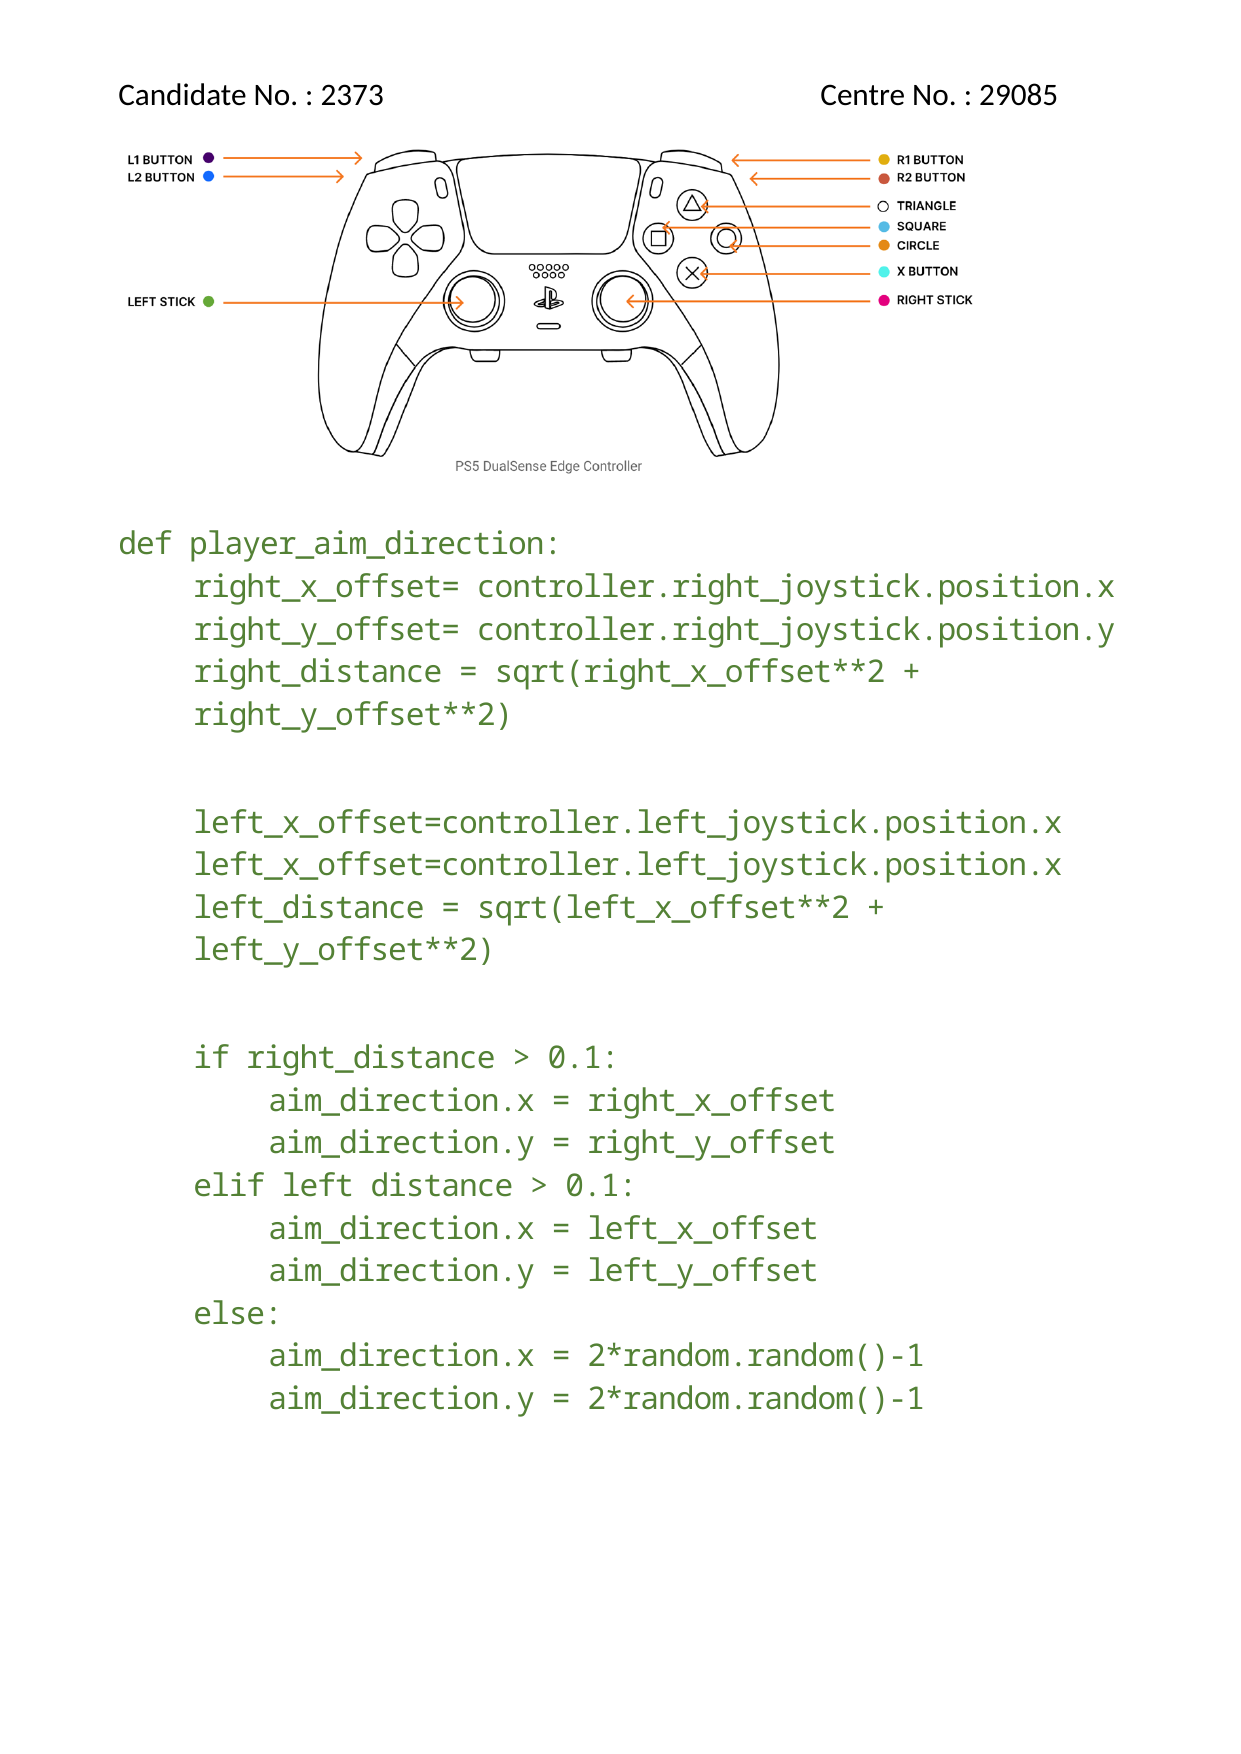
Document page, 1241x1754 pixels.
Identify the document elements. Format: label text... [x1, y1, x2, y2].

title left_distance = sqrt(left_x_offset**2 + left_y_offset**2) [193, 885, 1122, 970]
title right_y_offset= controller.right_joystick.position.y [118, 607, 1122, 649]
title left_x_offset=controller.left_joystick.position.x [118, 842, 1122, 885]
title left_x_offset=controller.left_joystick.position.x [118, 799, 1122, 842]
title elif left distance > 0.1: [118, 1163, 1122, 1206]
title aim_direction.x = right_x_offset [118, 1078, 1122, 1120]
title right_x_offset= controller.right_joystick.position.x [118, 564, 1122, 607]
title right_distance = sqrt(right_x_offset**2 + right_y_offset**2) [193, 649, 1122, 734]
title aim_direction.x = 2*random.random()-1 [118, 1333, 1122, 1376]
title def player_aim_direction: [118, 521, 1122, 564]
title if right_distance > 0.1: [118, 1035, 1122, 1078]
title aim_direction.y = 2*random.random()-1 [118, 1376, 1122, 1419]
title aim_direction.x = left_x_offset [118, 1206, 1122, 1248]
picture [118, 118, 981, 484]
title else: [118, 1291, 1122, 1333]
title aim_direction.y = left_y_offset [118, 1248, 1122, 1291]
title aim_direction.y = right_y_offset [118, 1120, 1122, 1163]
